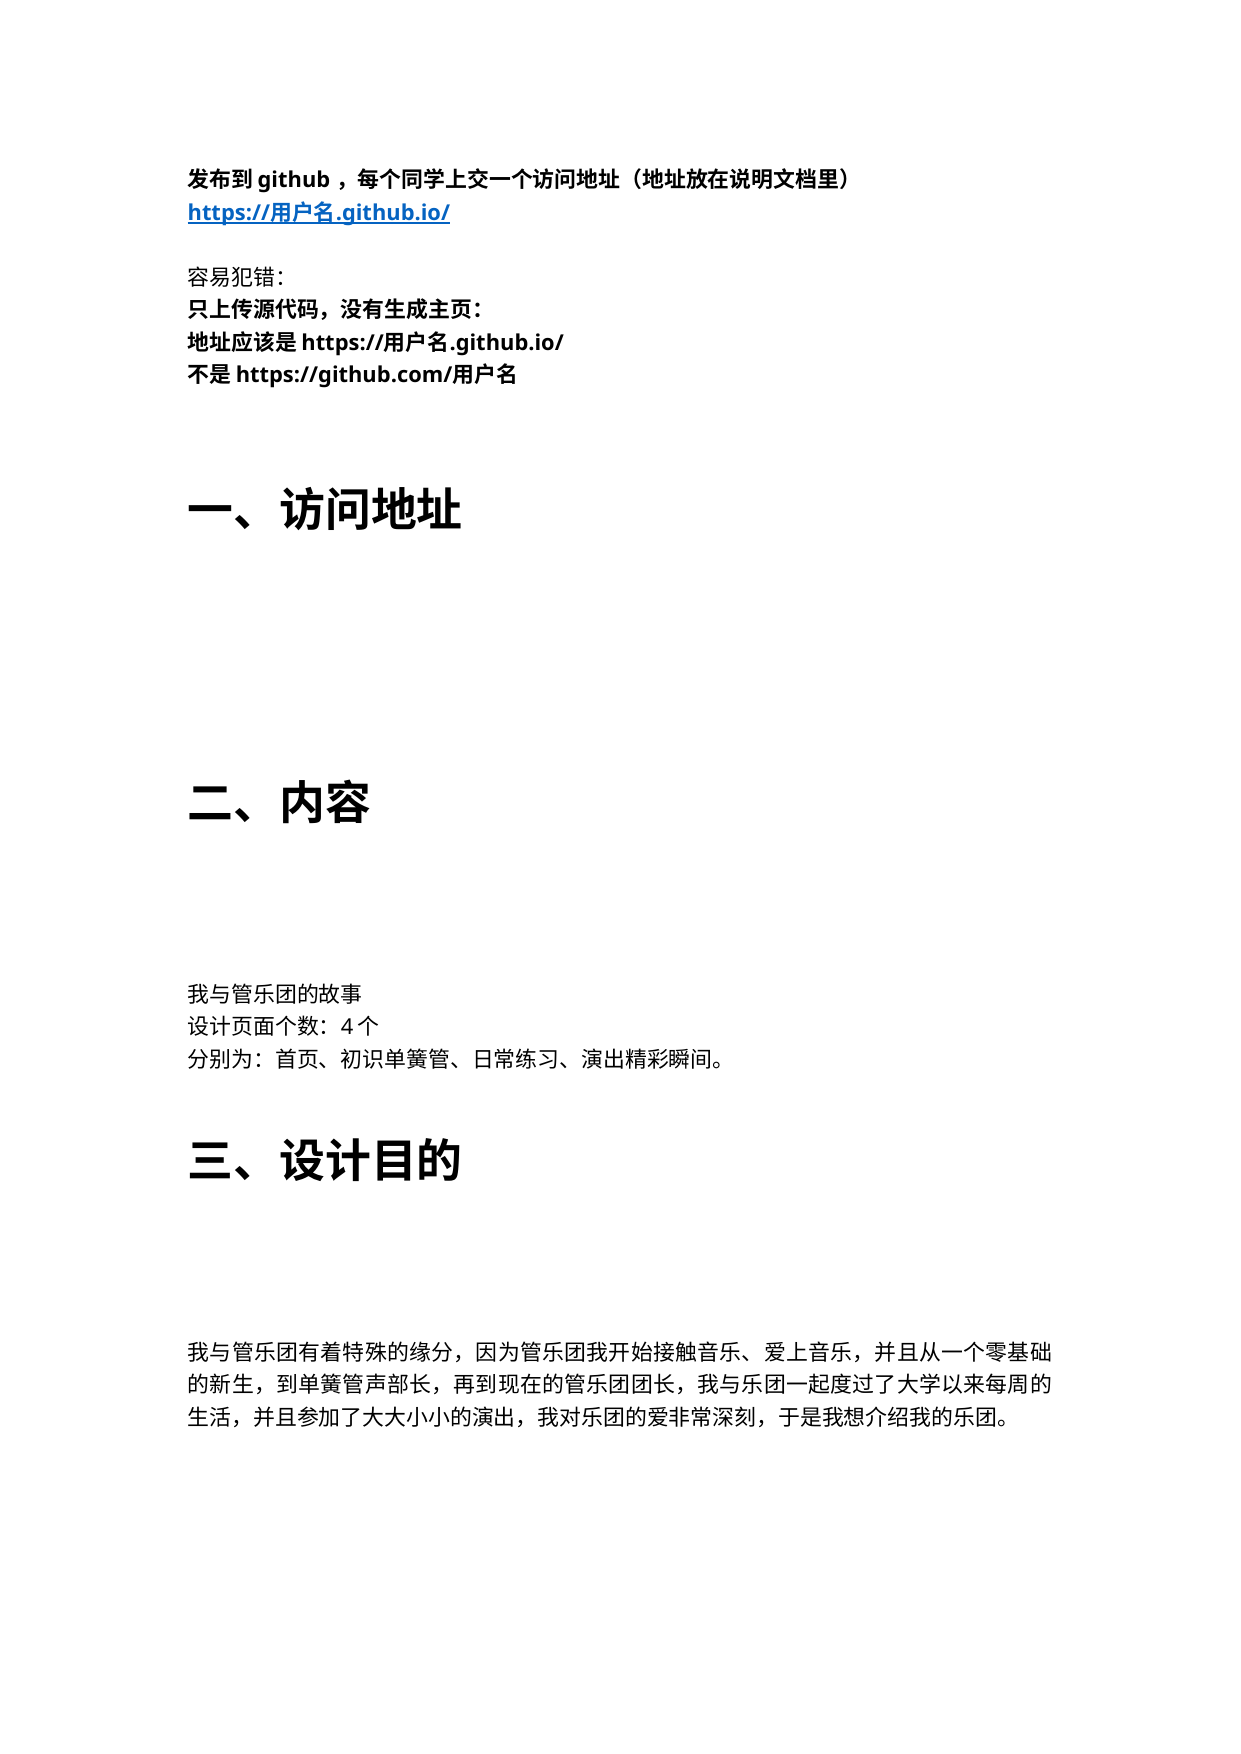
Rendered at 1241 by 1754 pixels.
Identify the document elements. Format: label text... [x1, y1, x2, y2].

text 我与管乐团的故事 [187, 976, 1053, 1009]
text 分别为：首页、初识单簧管、日常练习、演出精彩瞬间。 [187, 1041, 1053, 1074]
text 设计页面个数：4个 [187, 1009, 1053, 1041]
text https://用户名.github.io/ [187, 194, 1053, 227]
text 我与管乐团有着特殊的缘分，因为管乐团我开始接触音乐、爱上音乐，并且从一个零基础的新生，到单簧管声部长，再到现在的管乐团团长，我与乐团一起度过了大学以来每周的生活，并且参加了大大小小的演出，我对乐团的爱非常深刻，于是我想介绍我的乐团。 [187, 1334, 1053, 1432]
subtitle 三、设计目的 [187, 1109, 1053, 1207]
text 容易犯错： [187, 259, 1053, 292]
subtitle 一、访问地址 [187, 457, 1053, 555]
text 不是https://github.com/用户名 [187, 357, 1053, 389]
text 地址应该是https://用户名.github.io/ [187, 324, 1053, 357]
text 只上传源代码，没有生成主页： [187, 292, 1053, 324]
subtitle 二、内容 [187, 751, 1053, 848]
text 发布到github ，每个同学上交一个访问地址（地址放在说明文档里） [187, 162, 1053, 194]
